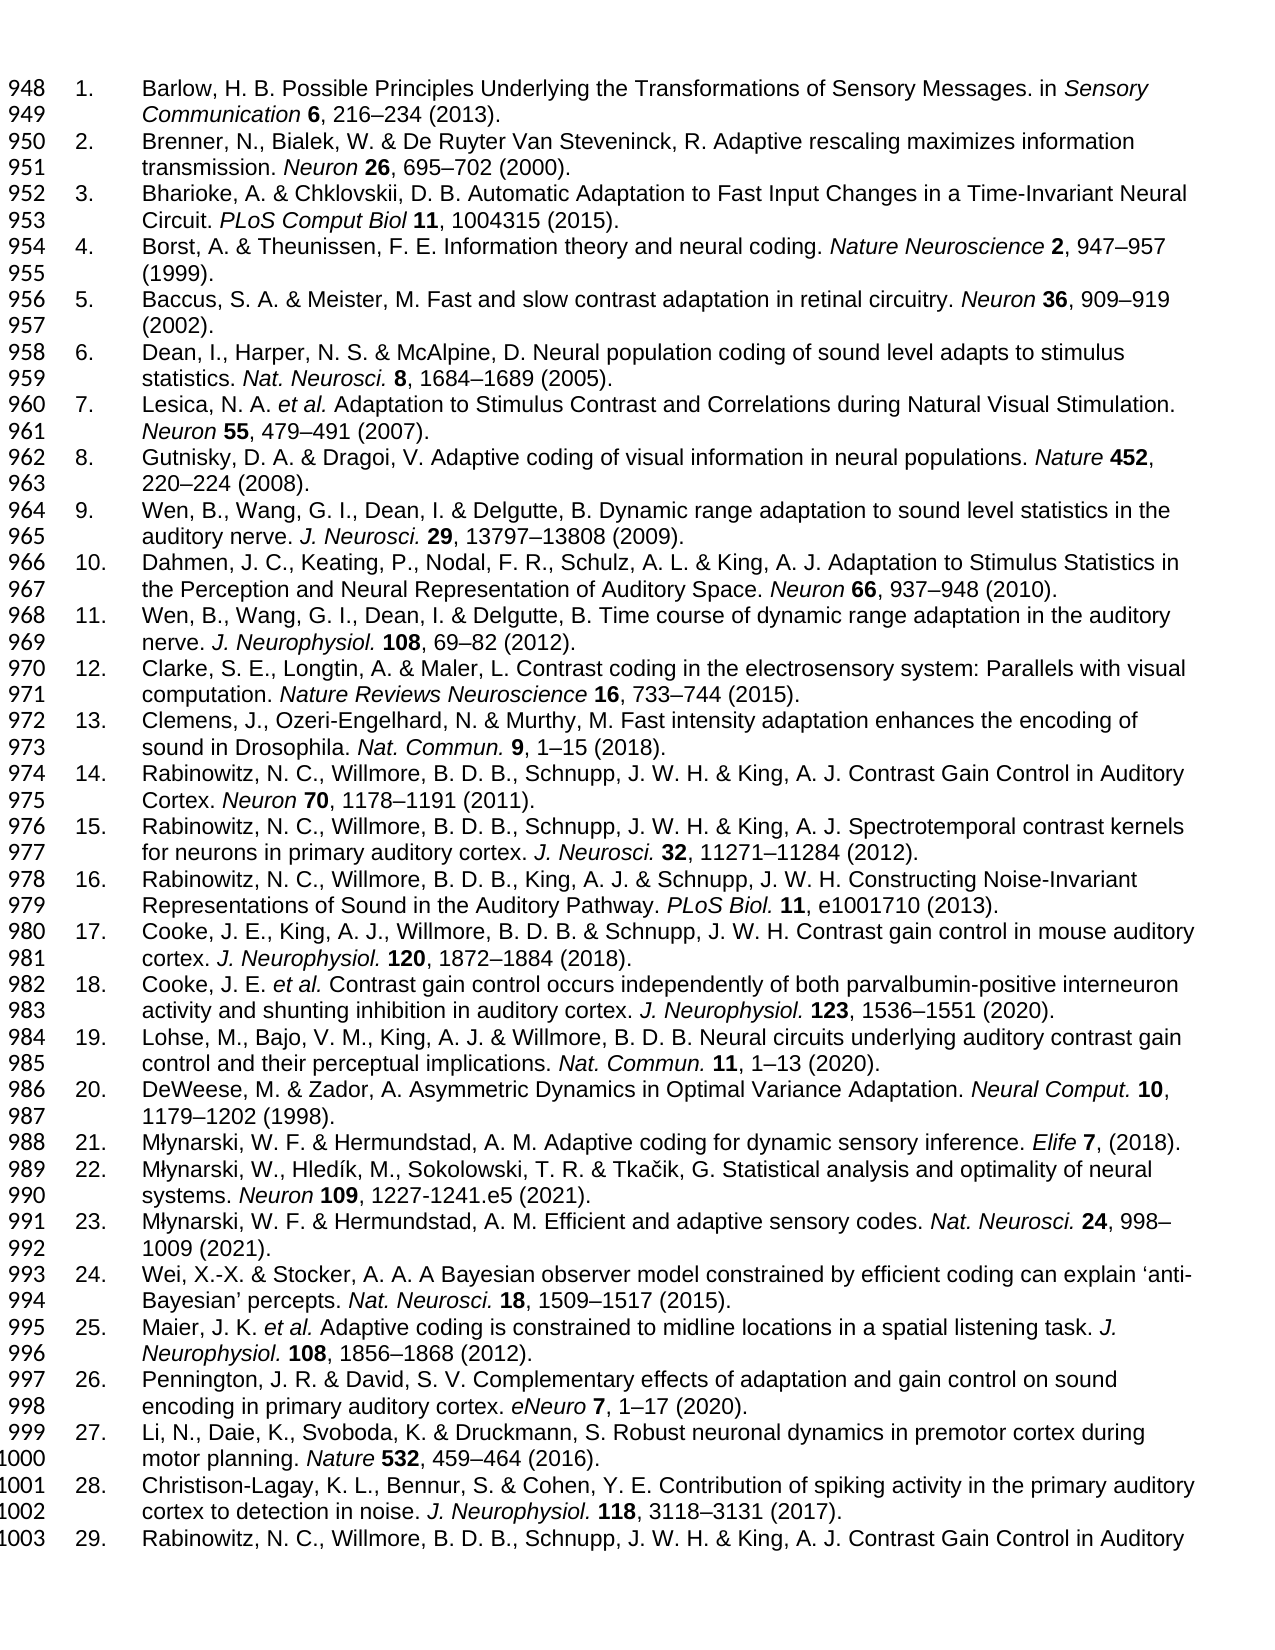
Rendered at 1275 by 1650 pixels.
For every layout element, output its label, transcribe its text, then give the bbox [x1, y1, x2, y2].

text 23. Młynarski, W. F. & Hermundstad, A. M. Efficient and adaptive sensory codes. Nat. Neurosci. 24, 998–1009 (2021). [75, 1208, 1200, 1261]
text 8. Gutnisky, D. A. & Dragoi, V. Adaptive coding of visual information in neural populations. Nature 452, 220–224 (2008). [75, 444, 1200, 497]
text 1. Barlow, H. B. Possible Principles Underlying the Transformations of Sensory Messages. in Sensory Communication 6, 216–234 (2013). [75, 75, 1200, 128]
text 17. Cooke, J. E., King, A. J., Willmore, B. D. B. & Schnupp, J. W. H. Contrast gain control in mouse auditory cortex. J. Neurophysiol. 120, 1872–1884 (2018). [75, 918, 1200, 971]
text 22. Młynarski, W., Hledík, M., Sokolowski, T. R. & Tkačik, G. Statistical analysis and optimality of neural systems. Neuron 109, 1227-1241.e5 (2021). [75, 1156, 1200, 1208]
text 18. Cooke, J. E. et al. Contrast gain control occurs independently of both parvalbumin-positive interneuron activity and shunting inhibition in auditory cortex. J. Neurophysiol. 123, 1536–1551 (2020). [75, 971, 1200, 1024]
text 25. Maier, J. K. et al. Adaptive coding is constrained to midline locations in a spatial listening task. J. Neurophysiol. 108, 1856–1868 (2012). [75, 1314, 1200, 1366]
text 20. DeWeese, M. & Zador, A. Asymmetric Dynamics in Optimal Variance Adaptation. Neural Comput. 10, 1179–1202 (1998). [75, 1076, 1200, 1129]
text 6. Dean, I., Harper, N. S. & McAlpine, D. Neural population coding of sound level adapts to stimulus statistics. Nat. Neurosci. 8, 1684–1689 (2005). [75, 338, 1200, 391]
text 7. Lesica, N. A. et al. Adaptation to Stimulus Contrast and Correlations during Natural Visual Stimulation. Neuron 55, 479–491 (2007). [75, 391, 1200, 444]
text 2. Brenner, N., Bialek, W. & De Ruyter Van Steveninck, R. Adaptive rescaling maximizes information transmission. Neuron 26, 695–702 (2000). [75, 128, 1200, 180]
text 10. Dahmen, J. C., Keating, P., Nodal, F. R., Schulz, A. L. & King, A. J. Adaptation to Stimulus Statistics in the Perception and Neural Representation of Auditory Space. Neuron 66, 937–948 (2010). [75, 549, 1200, 602]
text 11. Wen, B., Wang, G. I., Dean, I. & Delgutte, B. Time course of dynamic range adaptation in the auditory nerve. J. Neurophysiol. 108, 69–82 (2012). [75, 602, 1200, 655]
text 5. Baccus, S. A. & Meister, M. Fast and slow contrast adaptation in retinal circuitry. Neuron 36, 909–919 (2002). [75, 286, 1200, 338]
text 21. Młynarski, W. F. & Hermundstad, A. M. Adaptive coding for dynamic sensory inference. Elife 7, (2018). [75, 1129, 1200, 1156]
text 19. Lohse, M., Bajo, V. M., King, A. J. & Willmore, B. D. B. Neural circuits underlying auditory contrast gain control and their perceptual implications. Nat. Commun. 11, 1–13 (2020). [75, 1024, 1200, 1076]
text 24. Wei, X.-X. & Stocker, A. A. A Bayesian observer model constrained by efficient coding can explain ‘anti-Bayesian’ percepts. Nat. Neurosci. 18, 1509–1517 (2015). [75, 1261, 1200, 1314]
text 26. Pennington, J. R. & David, S. V. Complementary effects of adaptation and gain control on sound encoding in primary auditory cortex. eNeuro 7, 1–17 (2020). [75, 1366, 1200, 1419]
text 4. Borst, A. & Theunissen, F. E. Information theory and neural coding. Nature Neuroscience 2, 947–957 (1999). [75, 233, 1200, 286]
text 9. Wen, B., Wang, G. I., Dean, I. & Delgutte, B. Dynamic range adaptation to sound level statistics in the auditory nerve. J. Neurosci. 29, 13797–13808 (2009). [75, 497, 1200, 549]
text 27. Li, N., Daie, K., Svoboda, K. & Druckmann, S. Robust neuronal dynamics in premotor cortex during motor planning. Nature 532, 459–464 (2016). [75, 1419, 1200, 1472]
text 15. Rabinowitz, N. C., Willmore, B. D. B., Schnupp, J. W. H. & King, A. J. Spectrotemporal contrast kernels for neurons in primary auditory cortex. J. Neurosci. 32, 11271–11284 (2012). [75, 813, 1200, 866]
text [75, 1524, 1200, 1551]
text 14. Rabinowitz, N. C., Willmore, B. D. B., Schnupp, J. W. H. & King, A. J. Contrast Gain Control in Auditory Cortex. Neuron 70, 1178–1191 (2011). [75, 760, 1200, 813]
text 12. Clarke, S. E., Longtin, A. & Maler, L. Contrast coding in the electrosensory system: Parallels with visual computation. Nature Reviews Neuroscience 16, 733–744 (2015). [75, 655, 1200, 707]
text 3. Bharioke, A. & Chklovskii, D. B. Automatic Adaptation to Fast Input Changes in a Time-Invariant Neural Circuit. PLoS Comput Biol 11, 1004315 (2015). [75, 180, 1200, 233]
text 28. Christison-Lagay, K. L., Bennur, S. & Cohen, Y. E. Contribution of spiking activity in the primary auditory cortex to detection in noise. J. Neurophysiol. 118, 3118–3131 (2017). [75, 1472, 1200, 1524]
text 13. Clemens, J., Ozeri-Engelhard, N. & Murthy, M. Fast intensity adaptation enhances the encoding of sound in Drosophila. Nat. Commun. 9, 1–15 (2018). [75, 707, 1200, 760]
text 16. Rabinowitz, N. C., Willmore, B. D. B., King, A. J. & Schnupp, J. W. H. Constructing Noise-Invariant Representations of Sound in the Auditory Pathway. PLoS Biol. 11, e1001710 (2013). [75, 866, 1200, 918]
